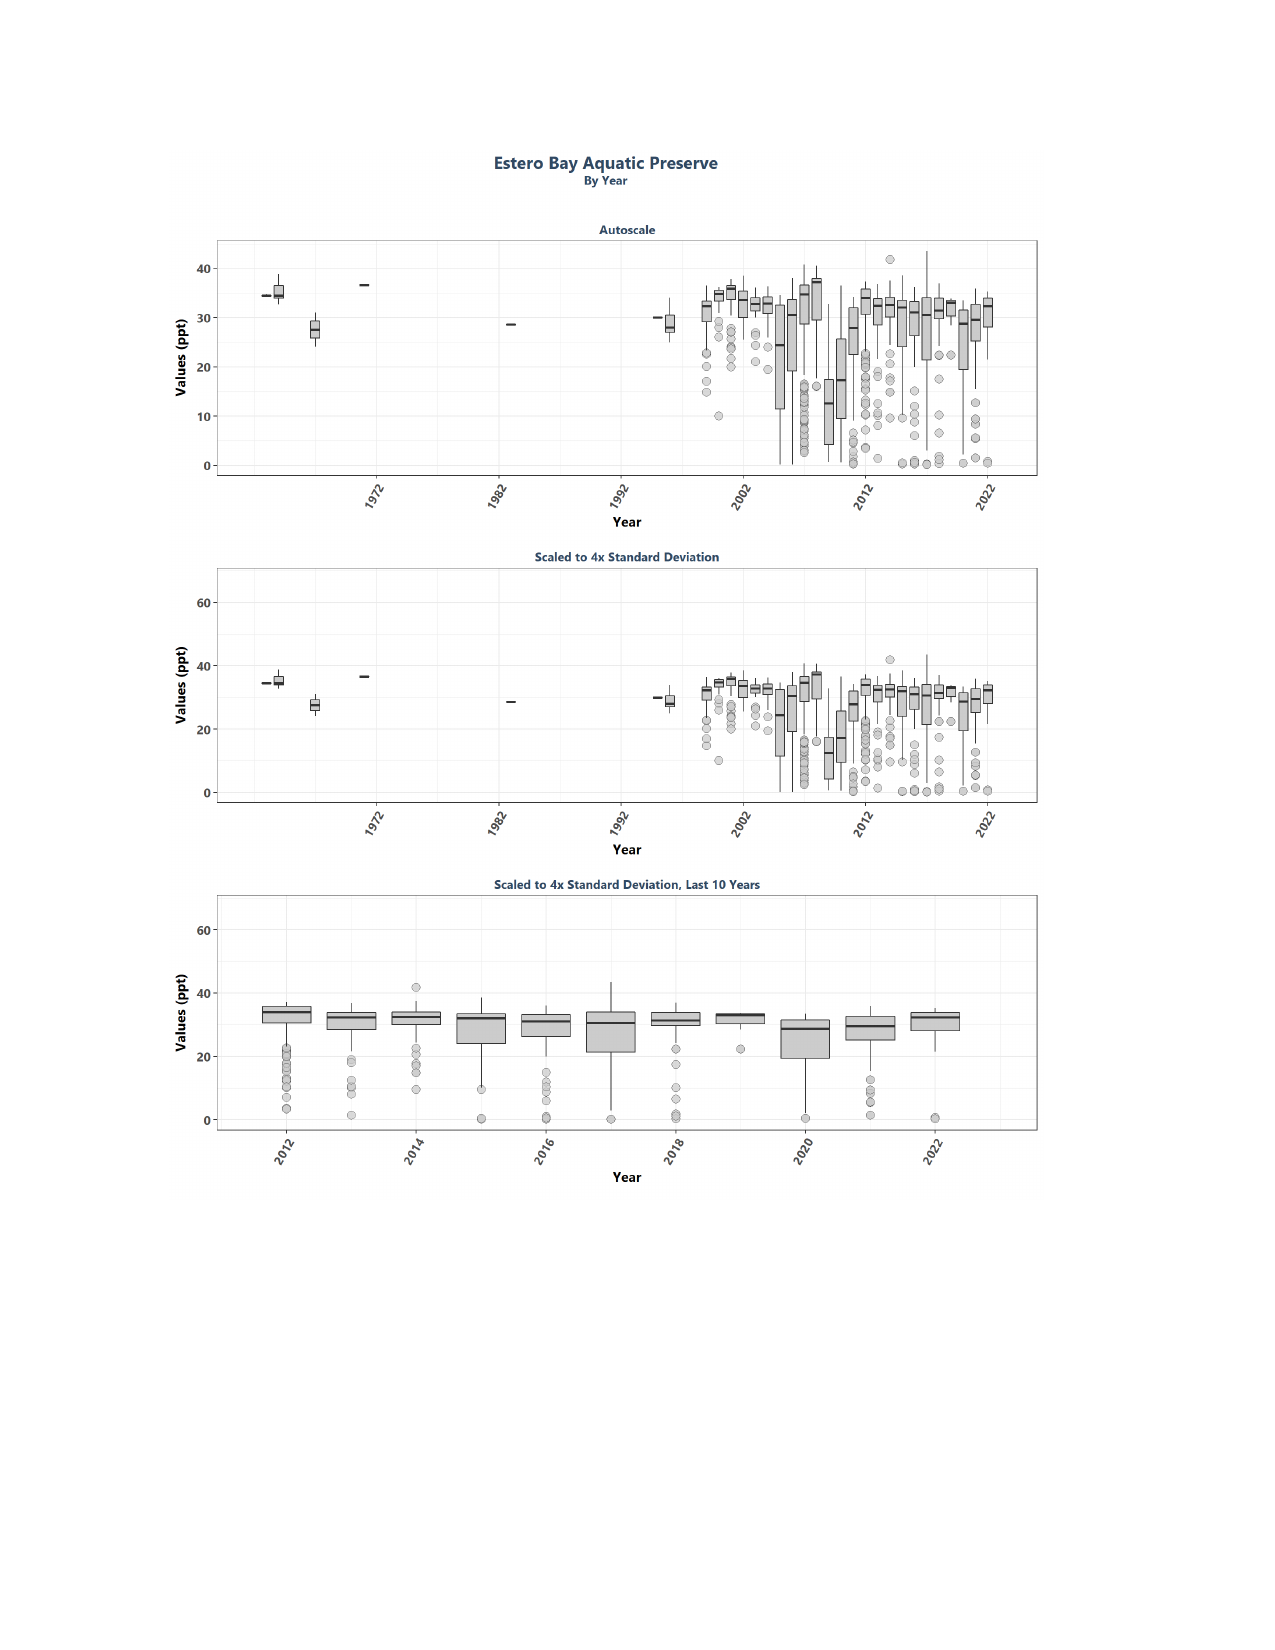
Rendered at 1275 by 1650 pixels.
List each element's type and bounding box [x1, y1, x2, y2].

picture [168, 150, 1044, 1200]
